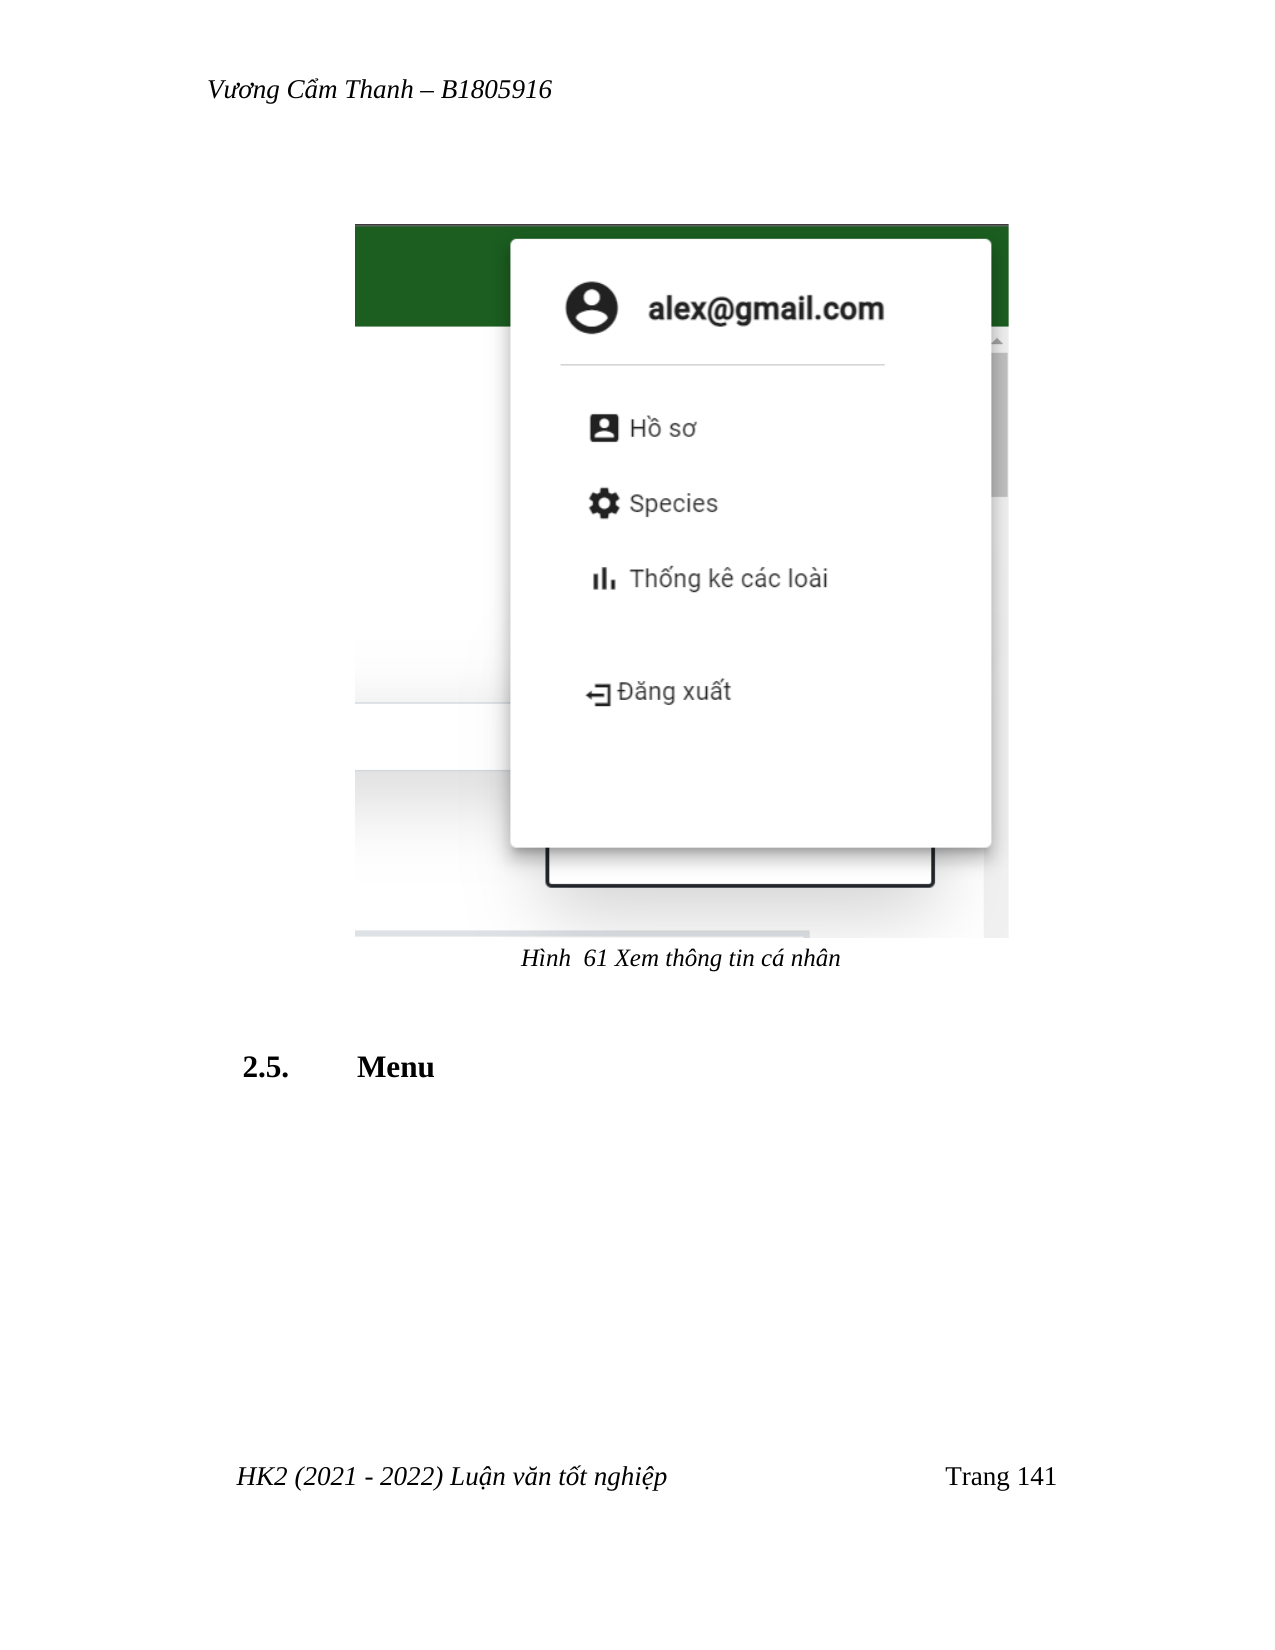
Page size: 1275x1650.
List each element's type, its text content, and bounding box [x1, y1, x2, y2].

picture [355, 224, 1009, 938]
subtitle Menu [236, 1048, 1157, 1084]
